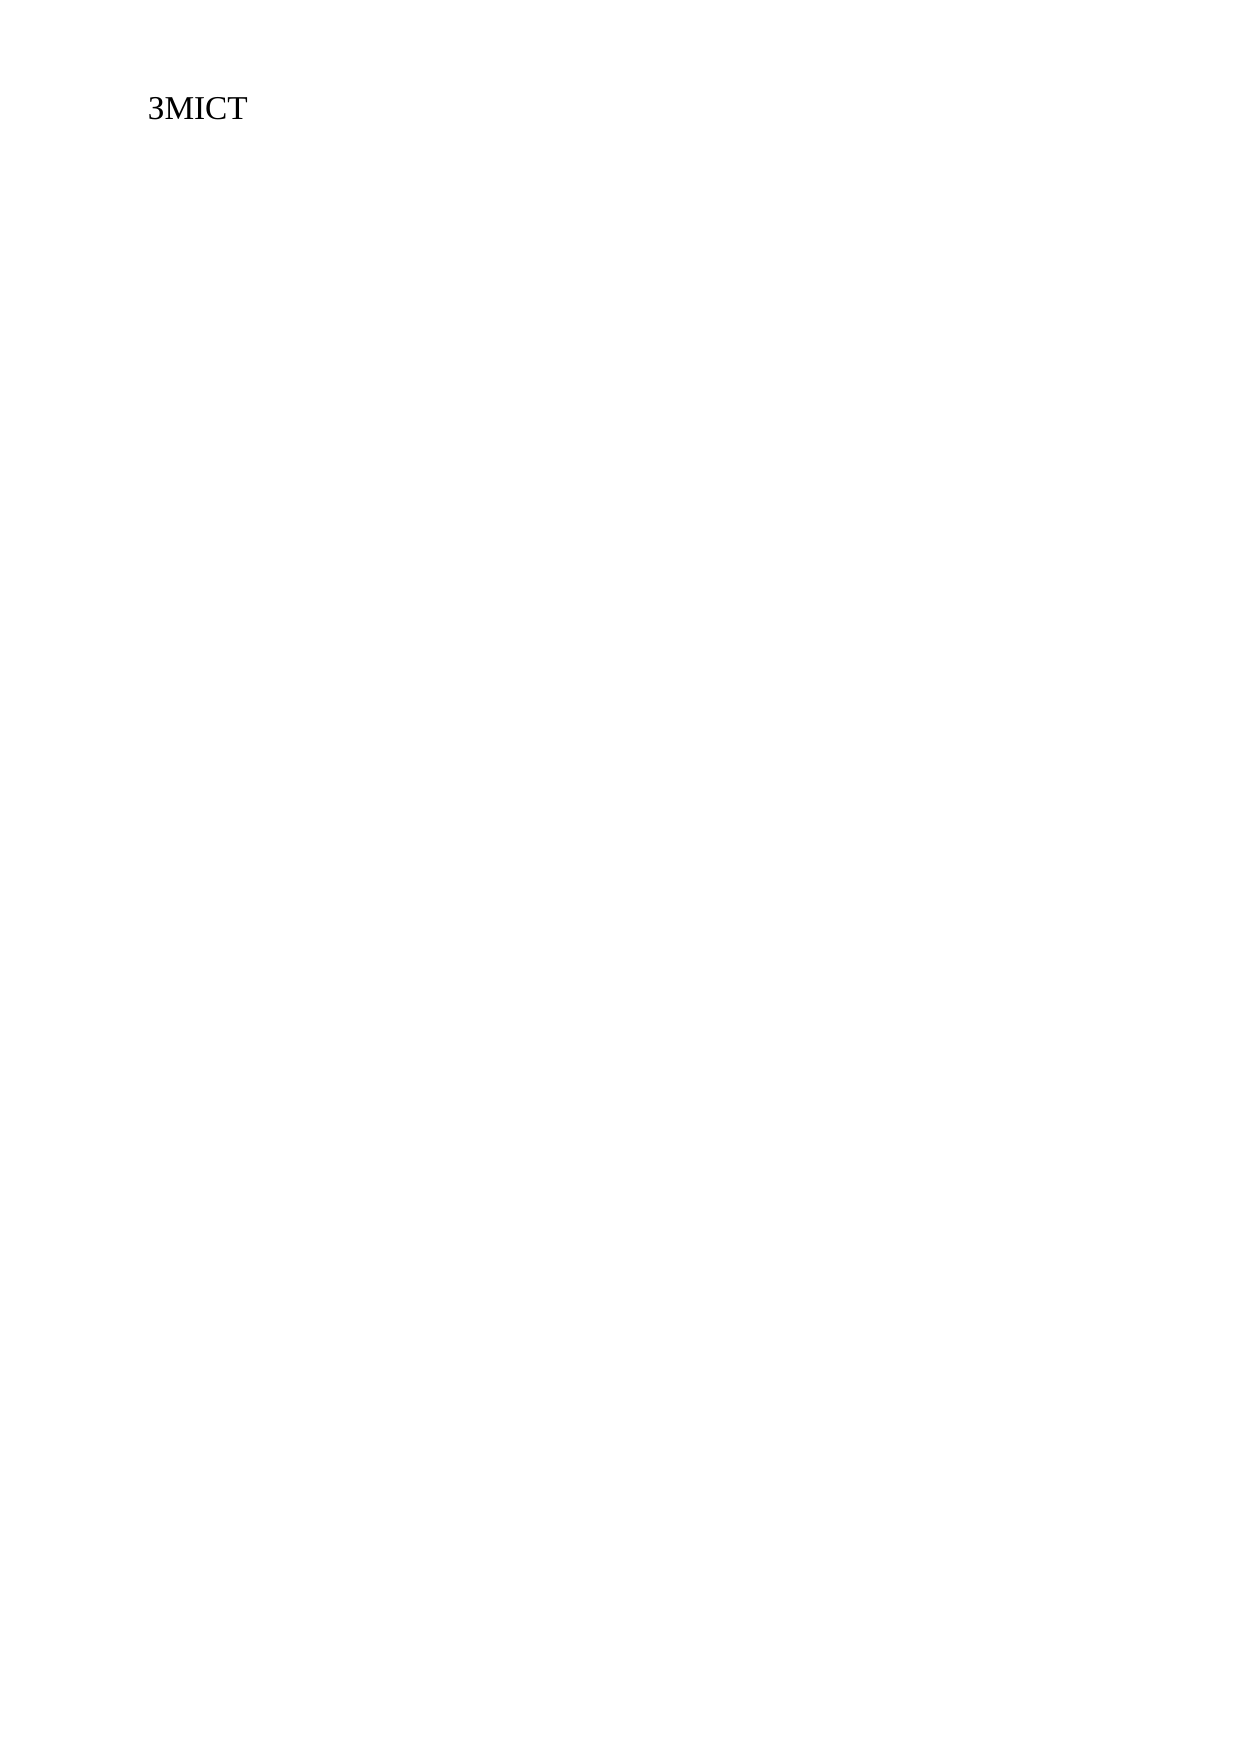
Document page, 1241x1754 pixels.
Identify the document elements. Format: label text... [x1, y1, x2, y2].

text ЗМІСТ [148, 88, 1152, 127]
